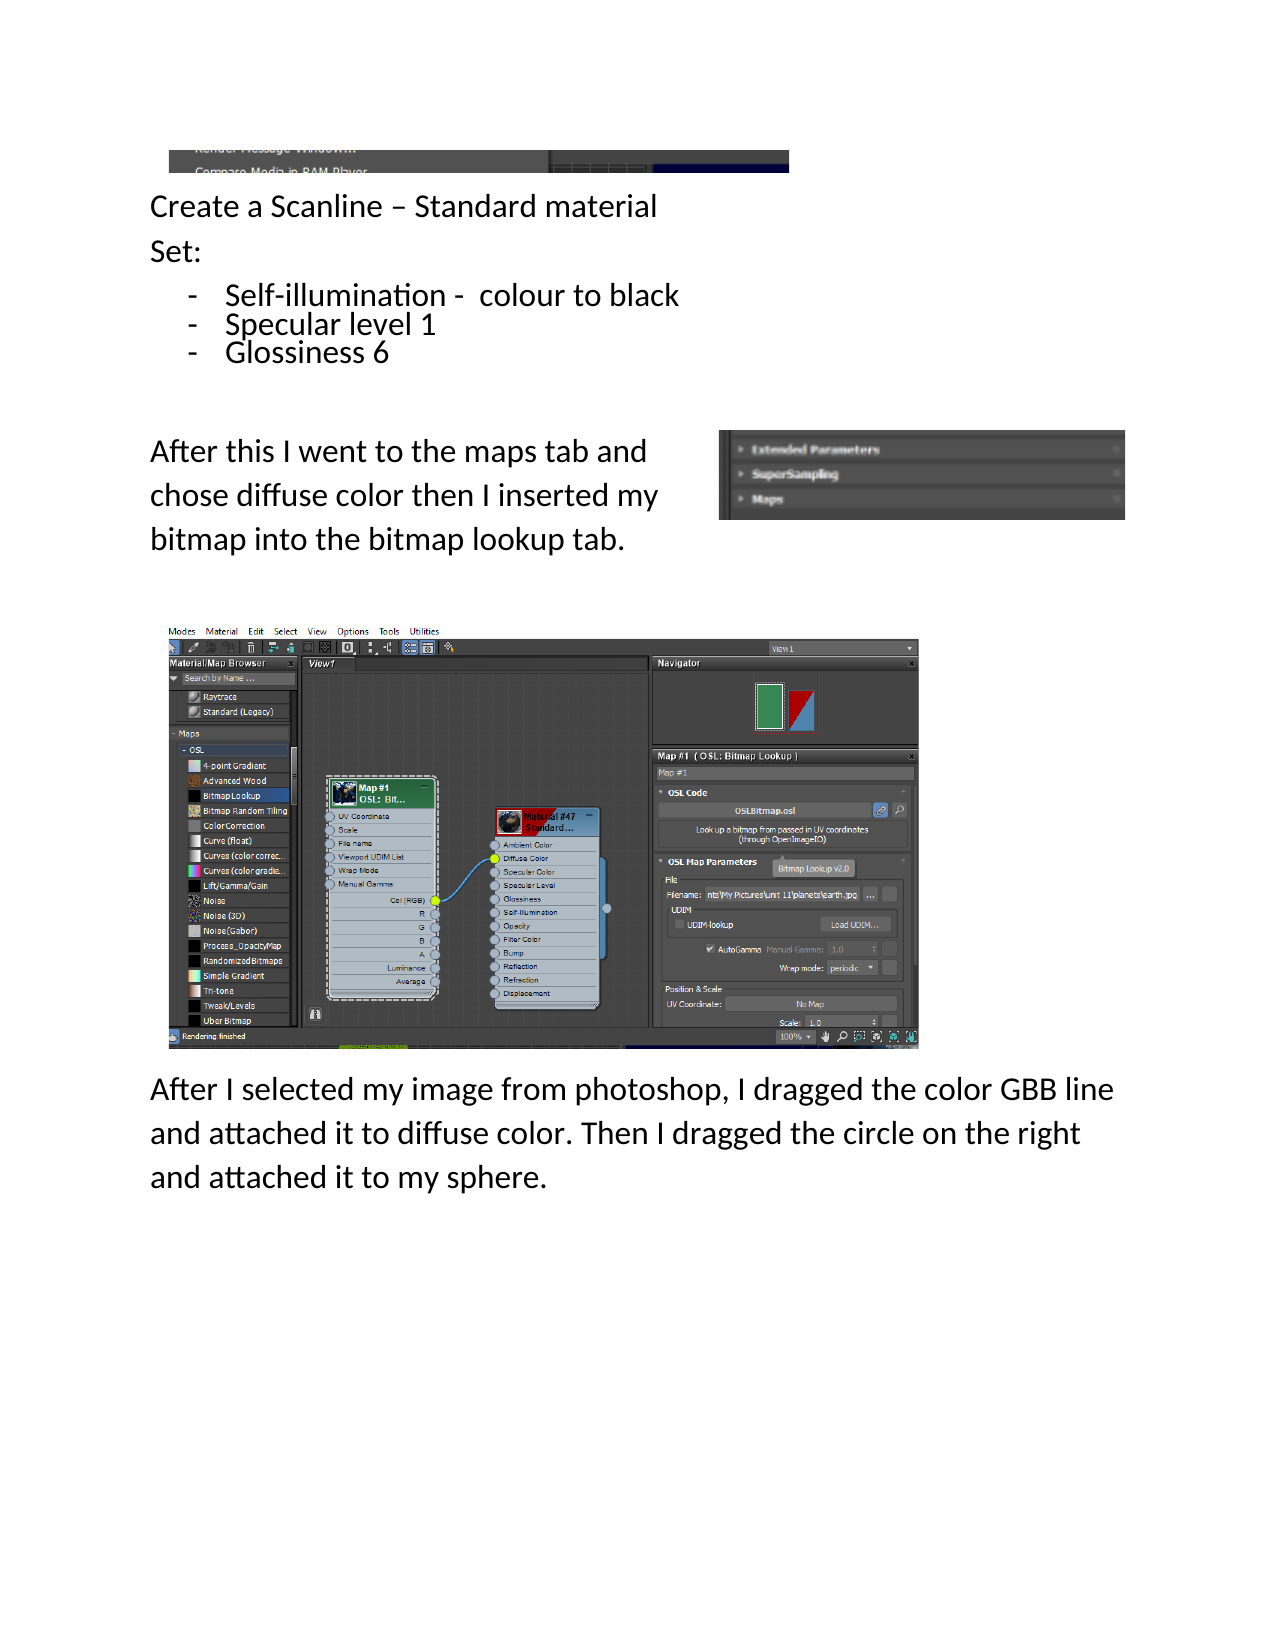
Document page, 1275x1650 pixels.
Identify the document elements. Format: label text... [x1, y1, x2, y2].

list Glossiness 6 [187, 341, 1125, 369]
text Set: [150, 239, 1125, 268]
text After this I went to the maps tab and chose diffuse color then I inserted my bitmap into the bitmap lookup tab. [150, 430, 1125, 559]
list Self-illumination - colour to black [187, 284, 1125, 312]
text Create a Scanline – Standard material [150, 195, 1125, 223]
text After I selected my image from photoshop, I dragged the color GBB line and attached it to diffuse color. Then I dragged the circle on the right and attached it to my sphere. [150, 1068, 1125, 1197]
list Specular level 1 [187, 312, 1125, 341]
